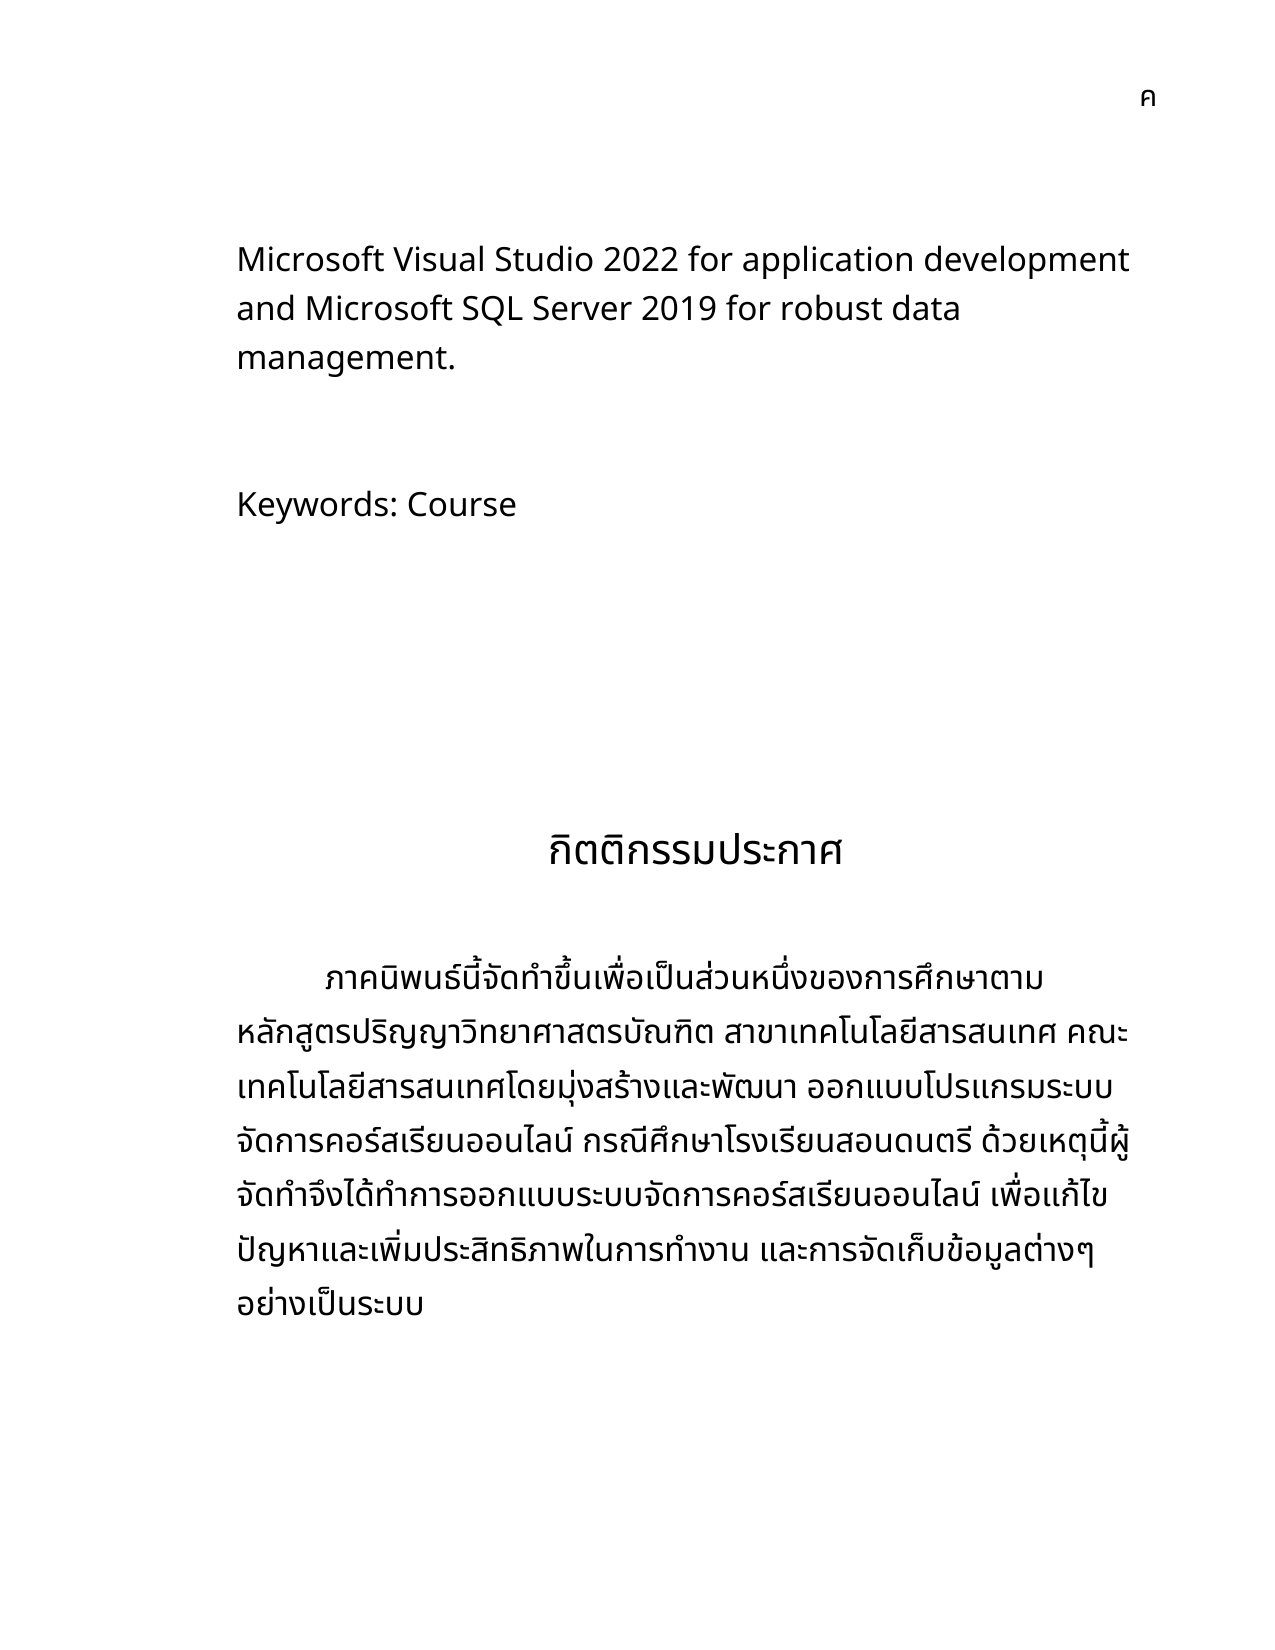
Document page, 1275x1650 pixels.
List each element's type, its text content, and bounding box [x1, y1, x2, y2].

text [236, 236, 1157, 379]
text กิตติกรรมประกาศ [236, 820, 1157, 883]
text Keywords: Course [236, 481, 1157, 526]
text ภาคนิพนธ์นี้จัดทำขึ้นเพื่อเป็นส่วนหนึ่งของการศึกษาตามหลักสูตรปริญญาวิทยาศาสตรบัณฑิต สาขาเทคโนโลยีสารสนเทศ คณะเทคโนโลยีสารสนเทศโดยมุ่งสร้างและพัฒนา ออกแบบโปรแกรมระบบจัดการคอร์สเรียนออนไลน์ กรณีศึกษาโรงเรียนสอนดนตรี ด้วยเหตุนี้ผู้จัดทำจึงได้ทำการออกแบบระบบจัดการคอร์สเรียนออนไลน์ เพื่อแก้ไขปัญหาและเพิ่มประสิทธิภาพในการทำงาน และการจัดเก็บข้อมูลต่างๆ อย่างเป็นระบบ [236, 954, 1157, 1331]
